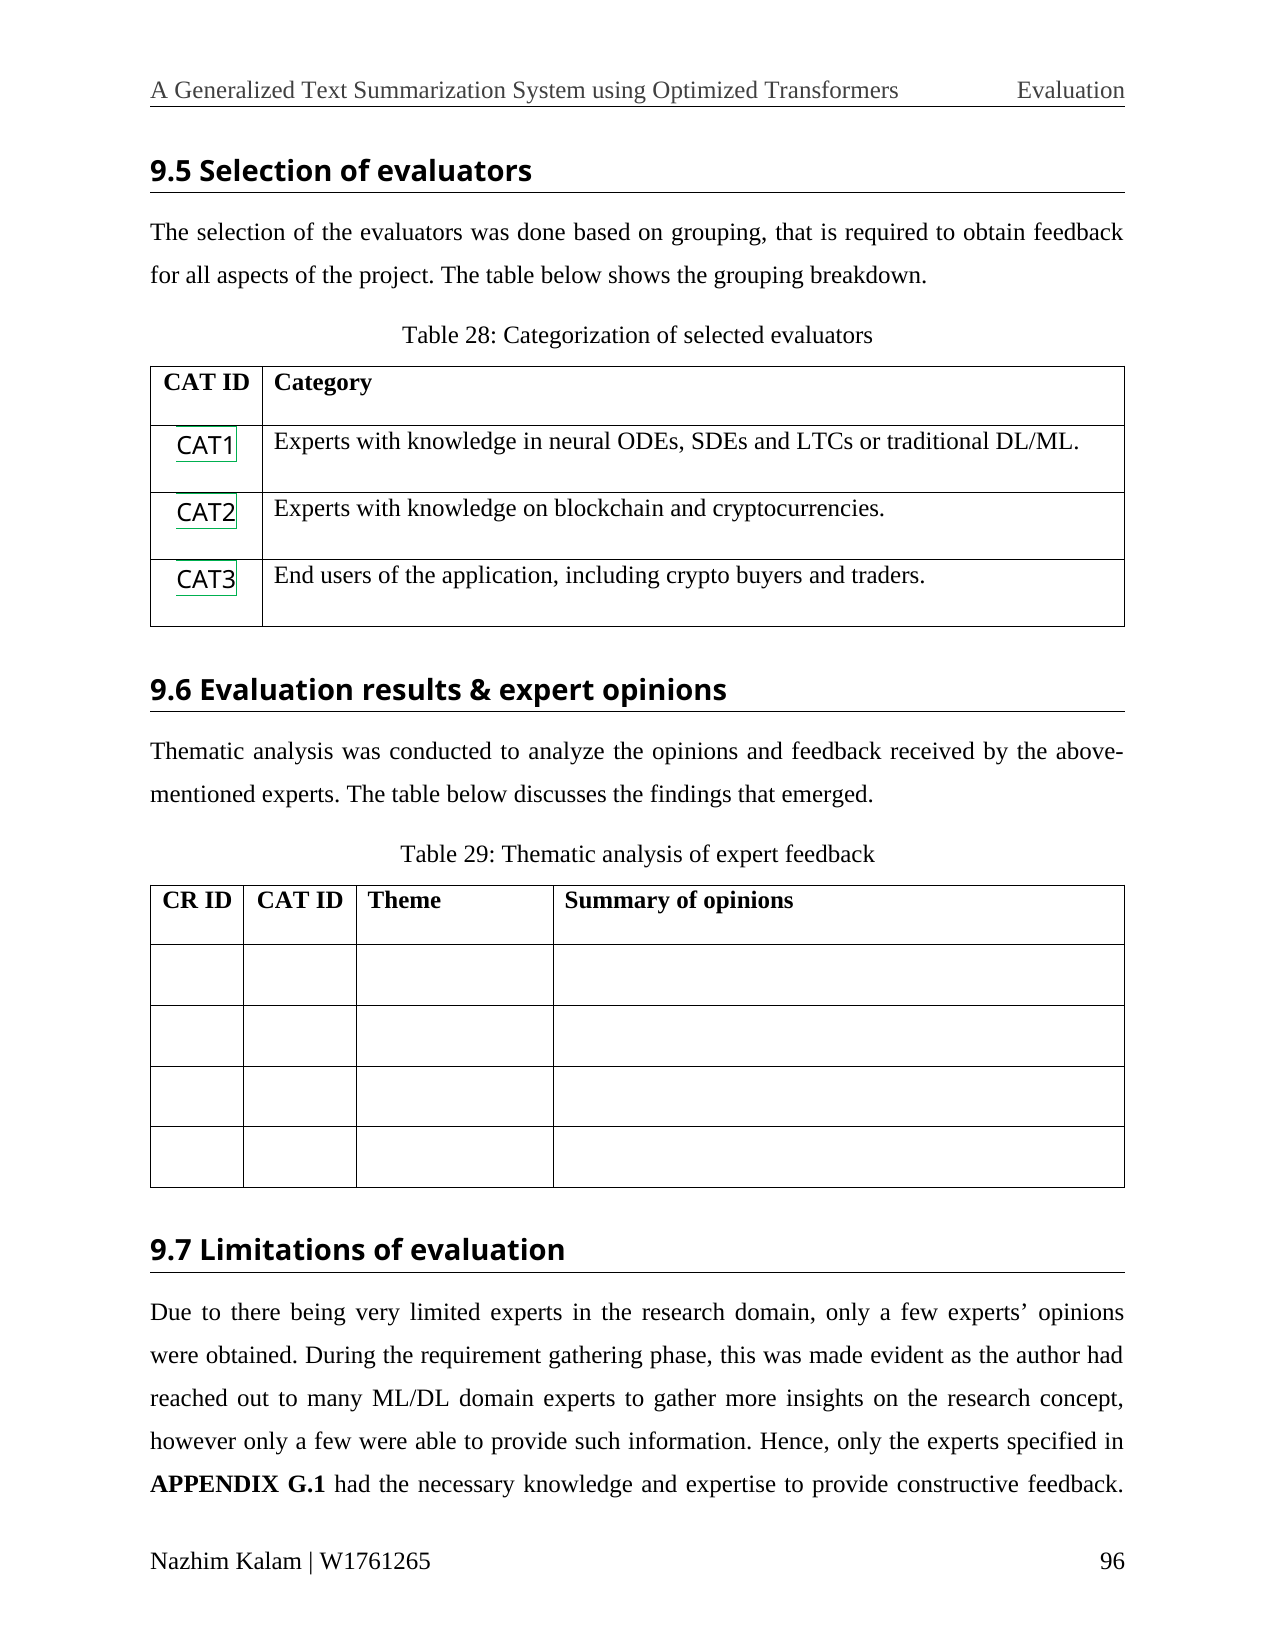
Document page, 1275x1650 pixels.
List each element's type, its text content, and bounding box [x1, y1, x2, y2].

table_header CAT ID [151, 367, 262, 425]
text Table 29: Thematic analysis of expert feedback [150, 839, 1125, 868]
table_cell [244, 1127, 356, 1187]
subtitle 9.7 Limitations of evaluation [150, 1230, 1125, 1272]
table_cell [151, 1006, 243, 1066]
table_cell [357, 1067, 553, 1126]
table_cell [244, 1067, 356, 1126]
table_cell Experts with knowledge on blockchain and cryptocurrencies. [263, 493, 1124, 559]
table_cell [554, 1006, 1124, 1066]
subtitle 9.5 Selection of evaluators [150, 150, 1125, 192]
table_cell [554, 1067, 1124, 1126]
table_cell Experts with knowledge in neural ODEs, SDEs and LTCs or traditional DL/ML. [263, 426, 1124, 492]
table_header CR ID [151, 886, 243, 944]
table_cell [357, 1006, 553, 1066]
subtitle 9.6 Evaluation results & expert opinions [150, 669, 1125, 711]
table_cell [357, 945, 553, 1005]
text Table 28: Categorization of selected evaluators [150, 320, 1125, 349]
table_cell [244, 945, 356, 1005]
table_cell CAT2 [151, 493, 262, 559]
table_cell [151, 1067, 243, 1126]
table_cell [151, 945, 243, 1005]
table_cell CAT1 [151, 426, 262, 492]
table_header Summary of opinions [554, 886, 1124, 944]
table_cell [357, 1127, 553, 1187]
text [150, 1297, 1125, 1498]
table_cell [554, 945, 1124, 1005]
text Thematic analysis was conducted to analyze the opinions and feedback received by the above-mentioned experts. The table below discusses the findings that emerged. [150, 736, 1125, 808]
table_cell [151, 1127, 243, 1187]
table_header CAT ID [244, 886, 356, 944]
table_cell [244, 1006, 356, 1066]
text The selection of the evaluators was done based on grouping, that is required to obtain feedback for all aspects of the project. The table below shows the grouping breakdown. [150, 217, 1125, 289]
table_header Theme [357, 886, 553, 944]
table_header Category [263, 367, 1124, 425]
table_cell CAT3 [151, 560, 262, 626]
table_cell End users of the application, including crypto buyers and traders. [263, 560, 1124, 626]
table_cell [554, 1127, 1124, 1187]
